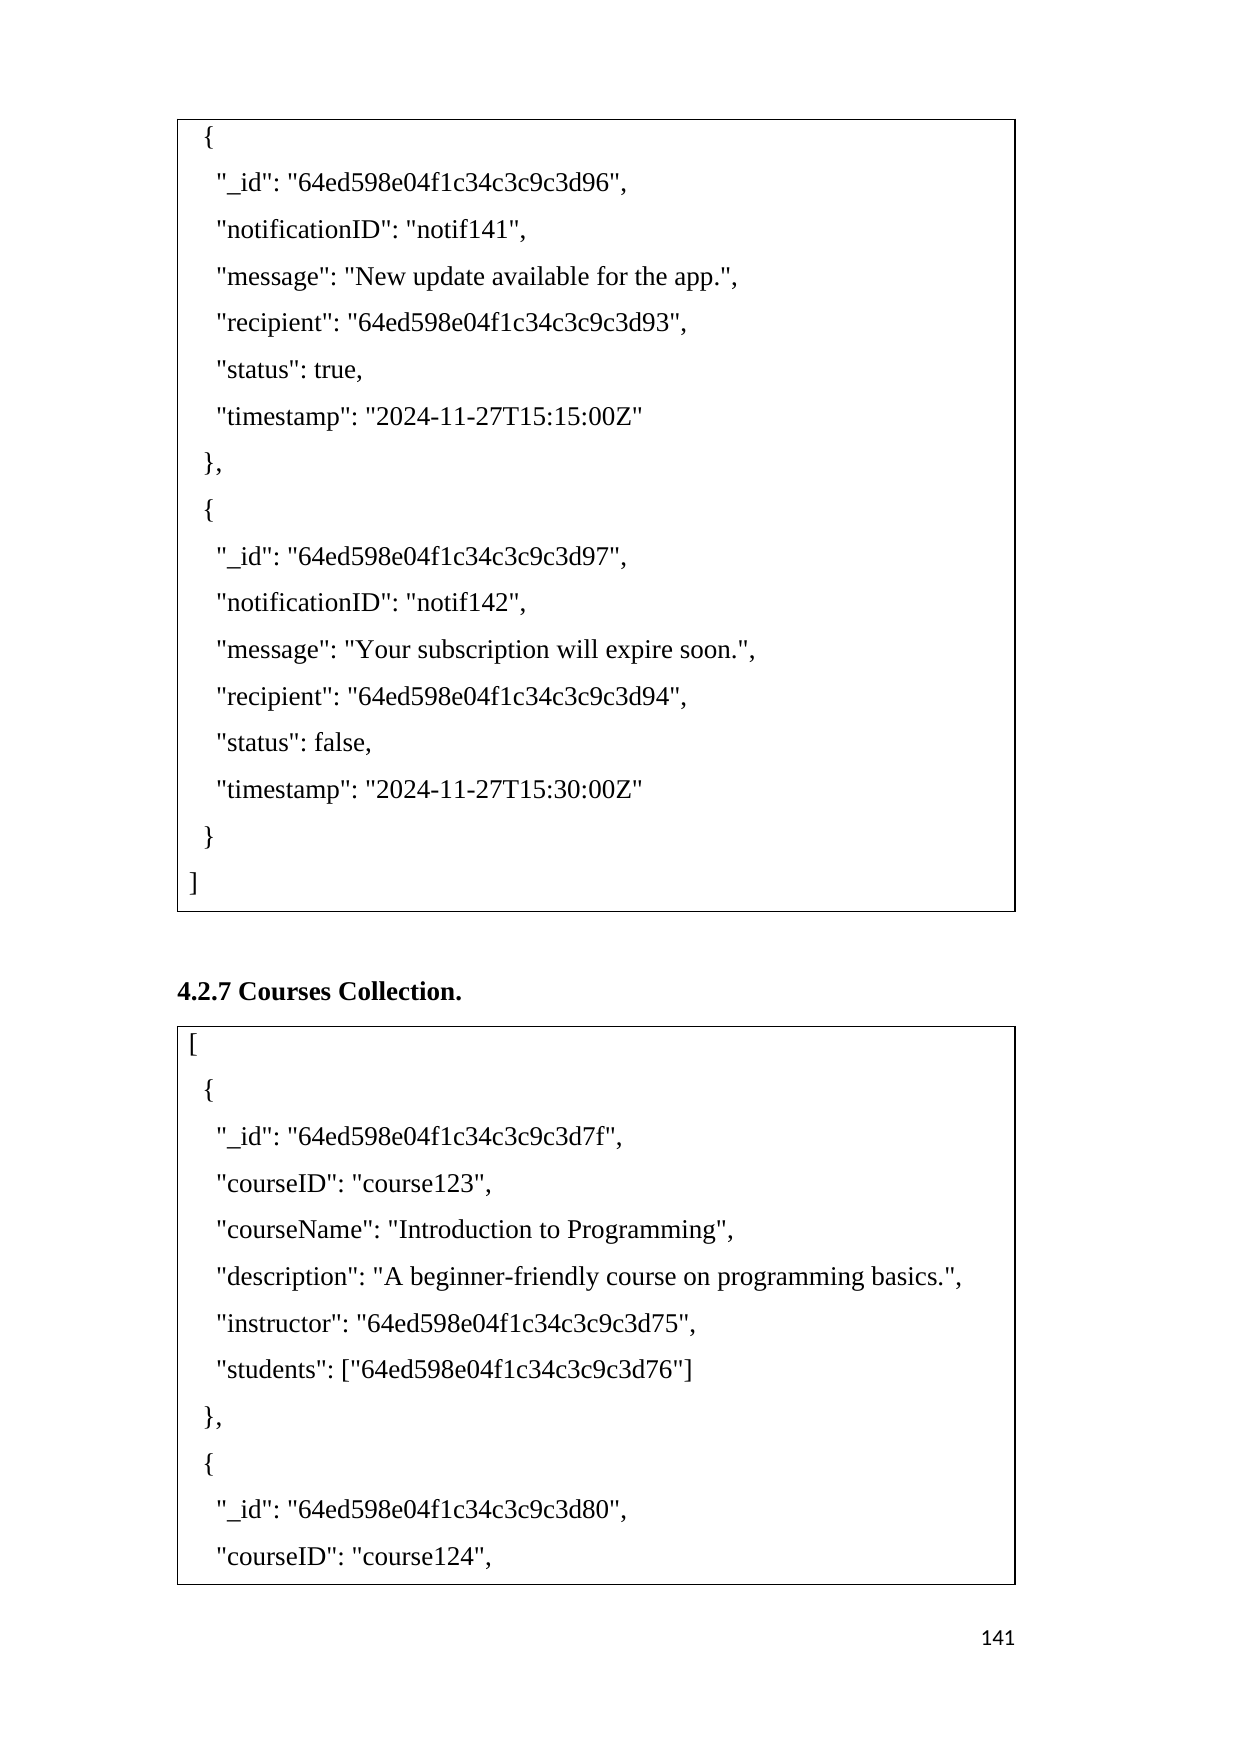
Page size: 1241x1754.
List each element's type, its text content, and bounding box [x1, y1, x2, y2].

subtitle 4.2.7 Courses Collection. [177, 975, 1015, 1006]
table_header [178, 1027, 1014, 1584]
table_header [178, 120, 1014, 911]
